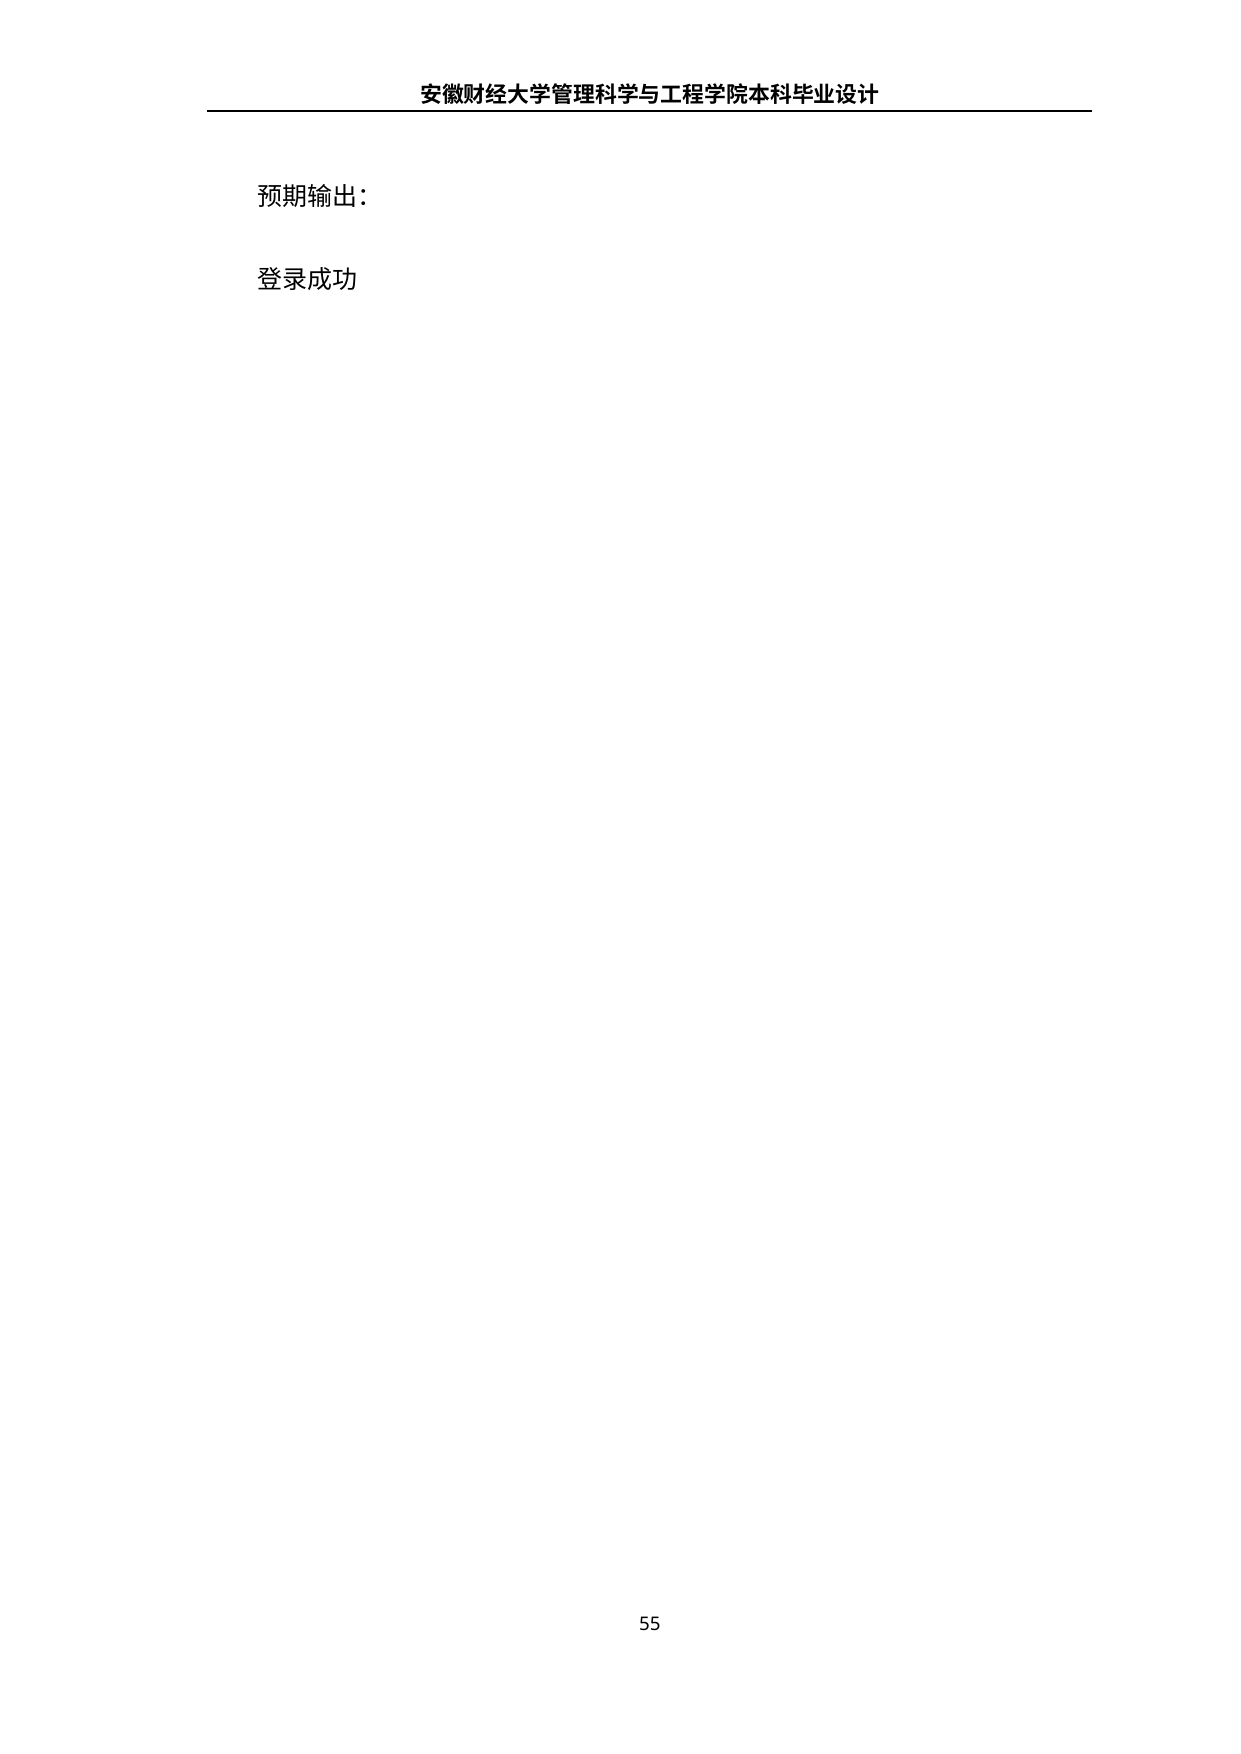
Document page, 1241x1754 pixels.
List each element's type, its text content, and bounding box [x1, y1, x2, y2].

text 预期输出： [207, 162, 1092, 227]
text 登录成功 [207, 245, 1092, 310]
